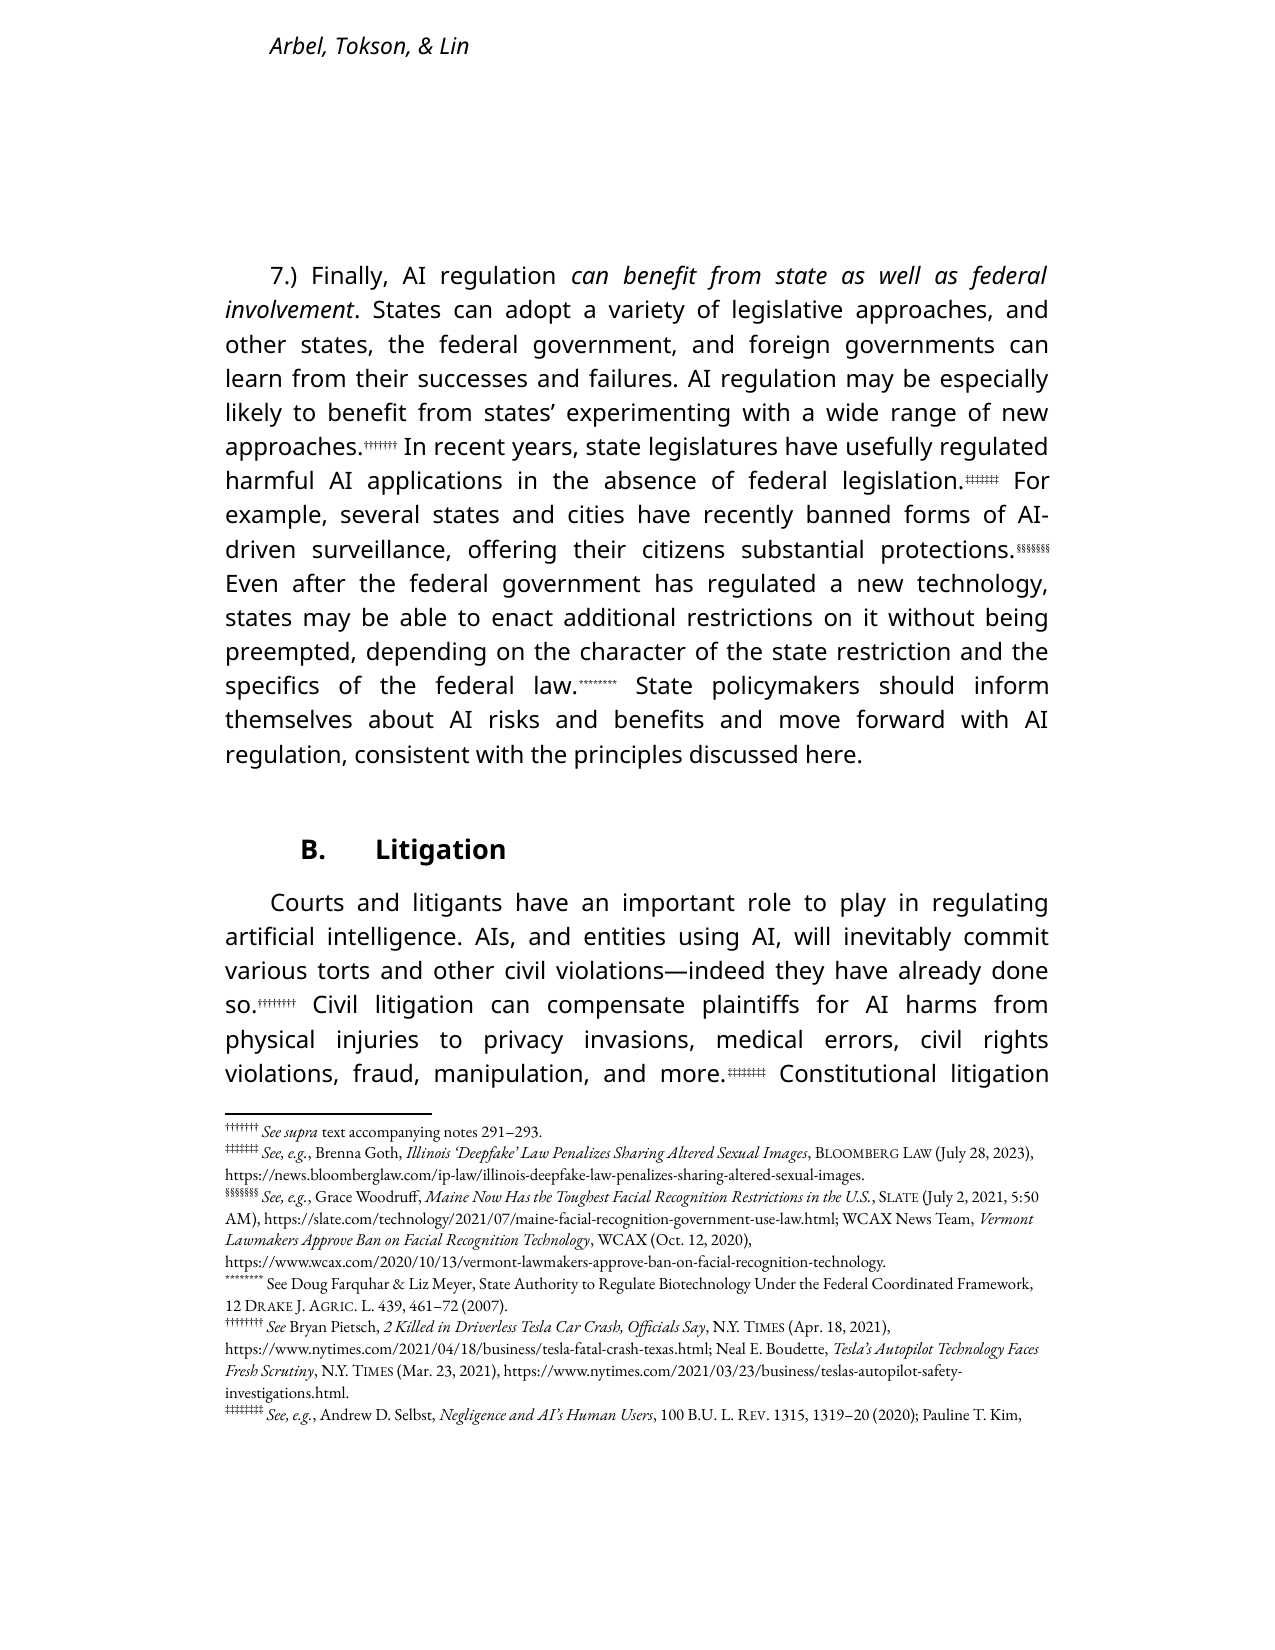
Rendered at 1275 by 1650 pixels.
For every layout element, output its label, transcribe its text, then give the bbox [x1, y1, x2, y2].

subtitle Litigation [300, 831, 1050, 868]
text 7.) Finally, AI regulation can benefit from state as well as federal involvement. States can adopt a variety of legislative approaches, and other states, the federal government, and foreign governments can learn from their successes and failures. AI regulation may be especially likely to benefit from states’ experimenting with a wide range of new approaches. In recent years, state legislatures have usefully regulated harmful AI applications in the absence of federal legislation. For example, several states and cities have recently banned forms of AI-driven surveillance, offering their citizens substantial protections. Even after the federal government has regulated a new technology, states may be able to enact additional restrictions on it without being preempted, depending on the character of the state restriction and the specifics of the federal law. State policymakers should inform themselves about AI risks and benefits and move forward with AI regulation, consistent with the principles discussed here. [225, 259, 1050, 770]
text Courts and litigants have an important role to play in regulating artificial intelligence. AIs, and entities using AI, will inevitably commit various torts and other civil violations—indeed they have already done so. Civil litigation can compensate plaintiffs for AI harms from physical injuries to privacy invasions, medical errors, civil rights violations, fraud, manipulation, and more. Constitutional litigation involving unlawful discrimination claims may provide important deterrence against bias in algorithmic decisionmaking. Finally, intellectual property infringement claims could bring useful judicial scrutiny to the training practices of AI developers, which often involve the processing of copyrighted or otherwise protected works. [225, 886, 1050, 1089]
